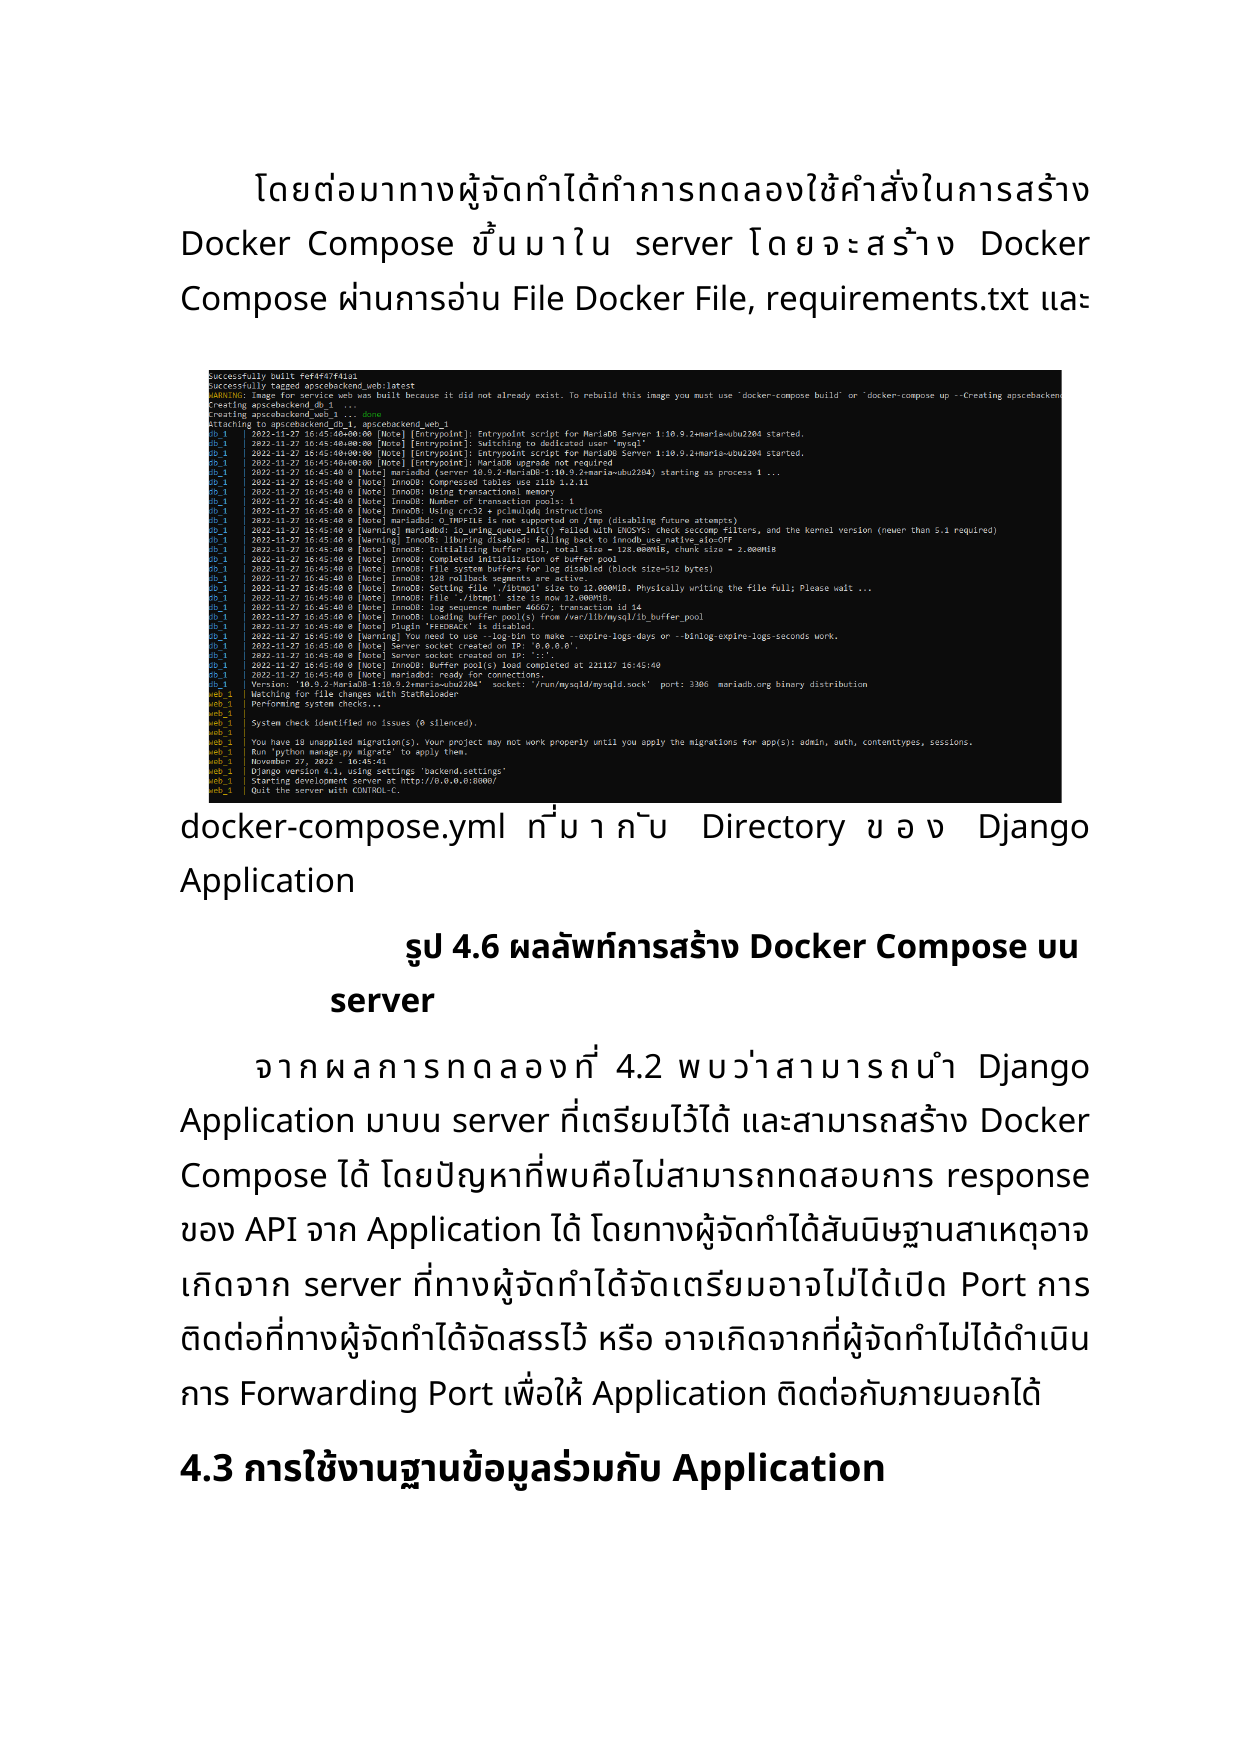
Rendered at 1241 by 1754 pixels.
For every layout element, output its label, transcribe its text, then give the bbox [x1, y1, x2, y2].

picture [208, 370, 1062, 803]
text รูป 4.6 ผลลัพท์การสร้าง Docker Compose บน server [330, 923, 1090, 1022]
text 4.3 การใช้งานฐานข้อมูลร่วมกับ Application [180, 1441, 1090, 1498]
text จากผลการทดลองที่ 4.2 พบว่าสามารถนำ Django Application มาบน server ที่เตรียมไว้ได้ และสามารถสร้าง Docker Compose ได้ โดยปัญหาที่พบคือไม่สามารถทดสอบการ response ของ API จาก Application ได้ โดยทางผู้จัดทำได้สันนิษฐานสาเหตุอาจเกิดจาก server ที่ทางผู้จัดทำได้จัดเตรียมอาจไม่ได้เปิด Port การติดต่อที่ทางผู้จัดทำได้จัดสรรไว้ หรือ อาจเกิดจากที่ผู้จัดทำไม่ได้ดำเนินการ Forwarding Port เพื่อให้ Application ติดต่อกับภายนอกได้ [180, 1042, 1090, 1420]
